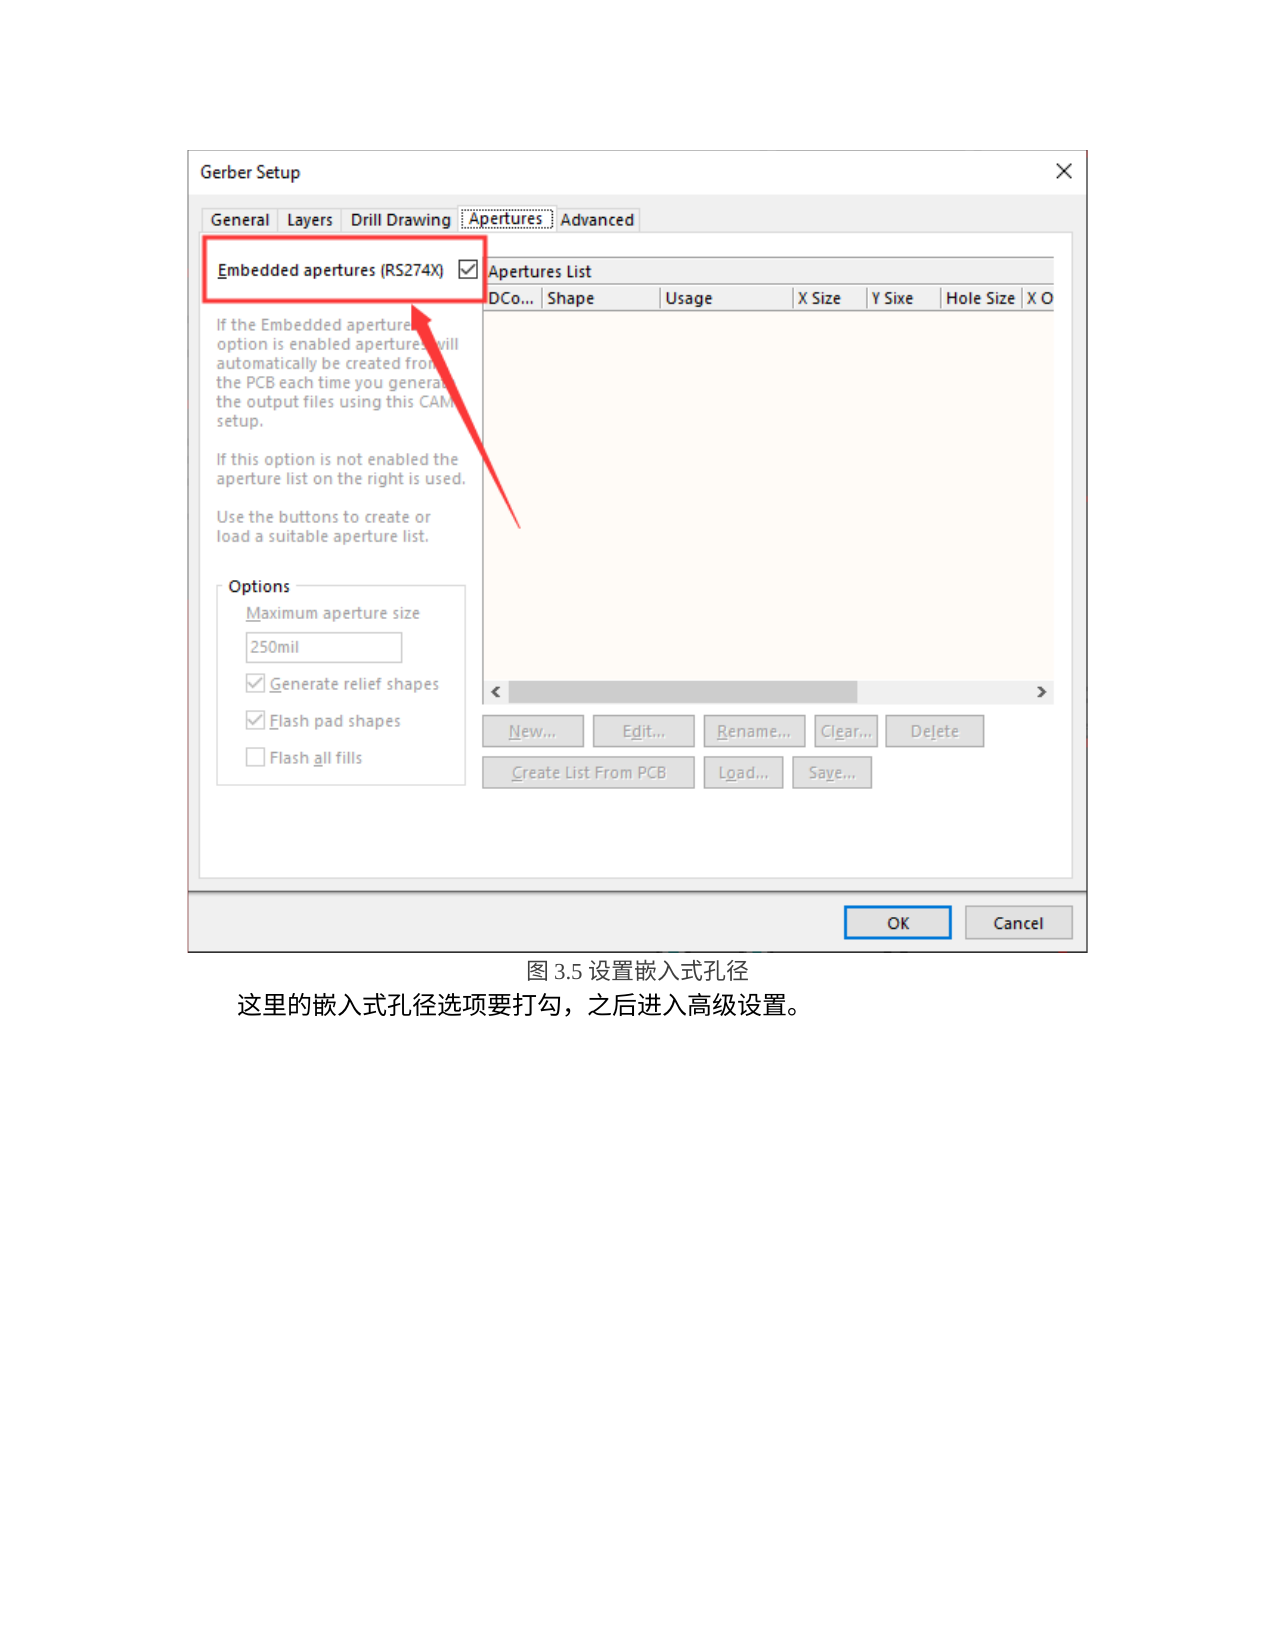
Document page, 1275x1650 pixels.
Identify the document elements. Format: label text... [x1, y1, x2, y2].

text 这里的嵌入式孔径选项要打勾，之后进入高级设置。 [187, 986, 1087, 1022]
picture [187, 150, 1088, 953]
text 图3.5 设置嵌入式孔径 [187, 953, 1087, 986]
